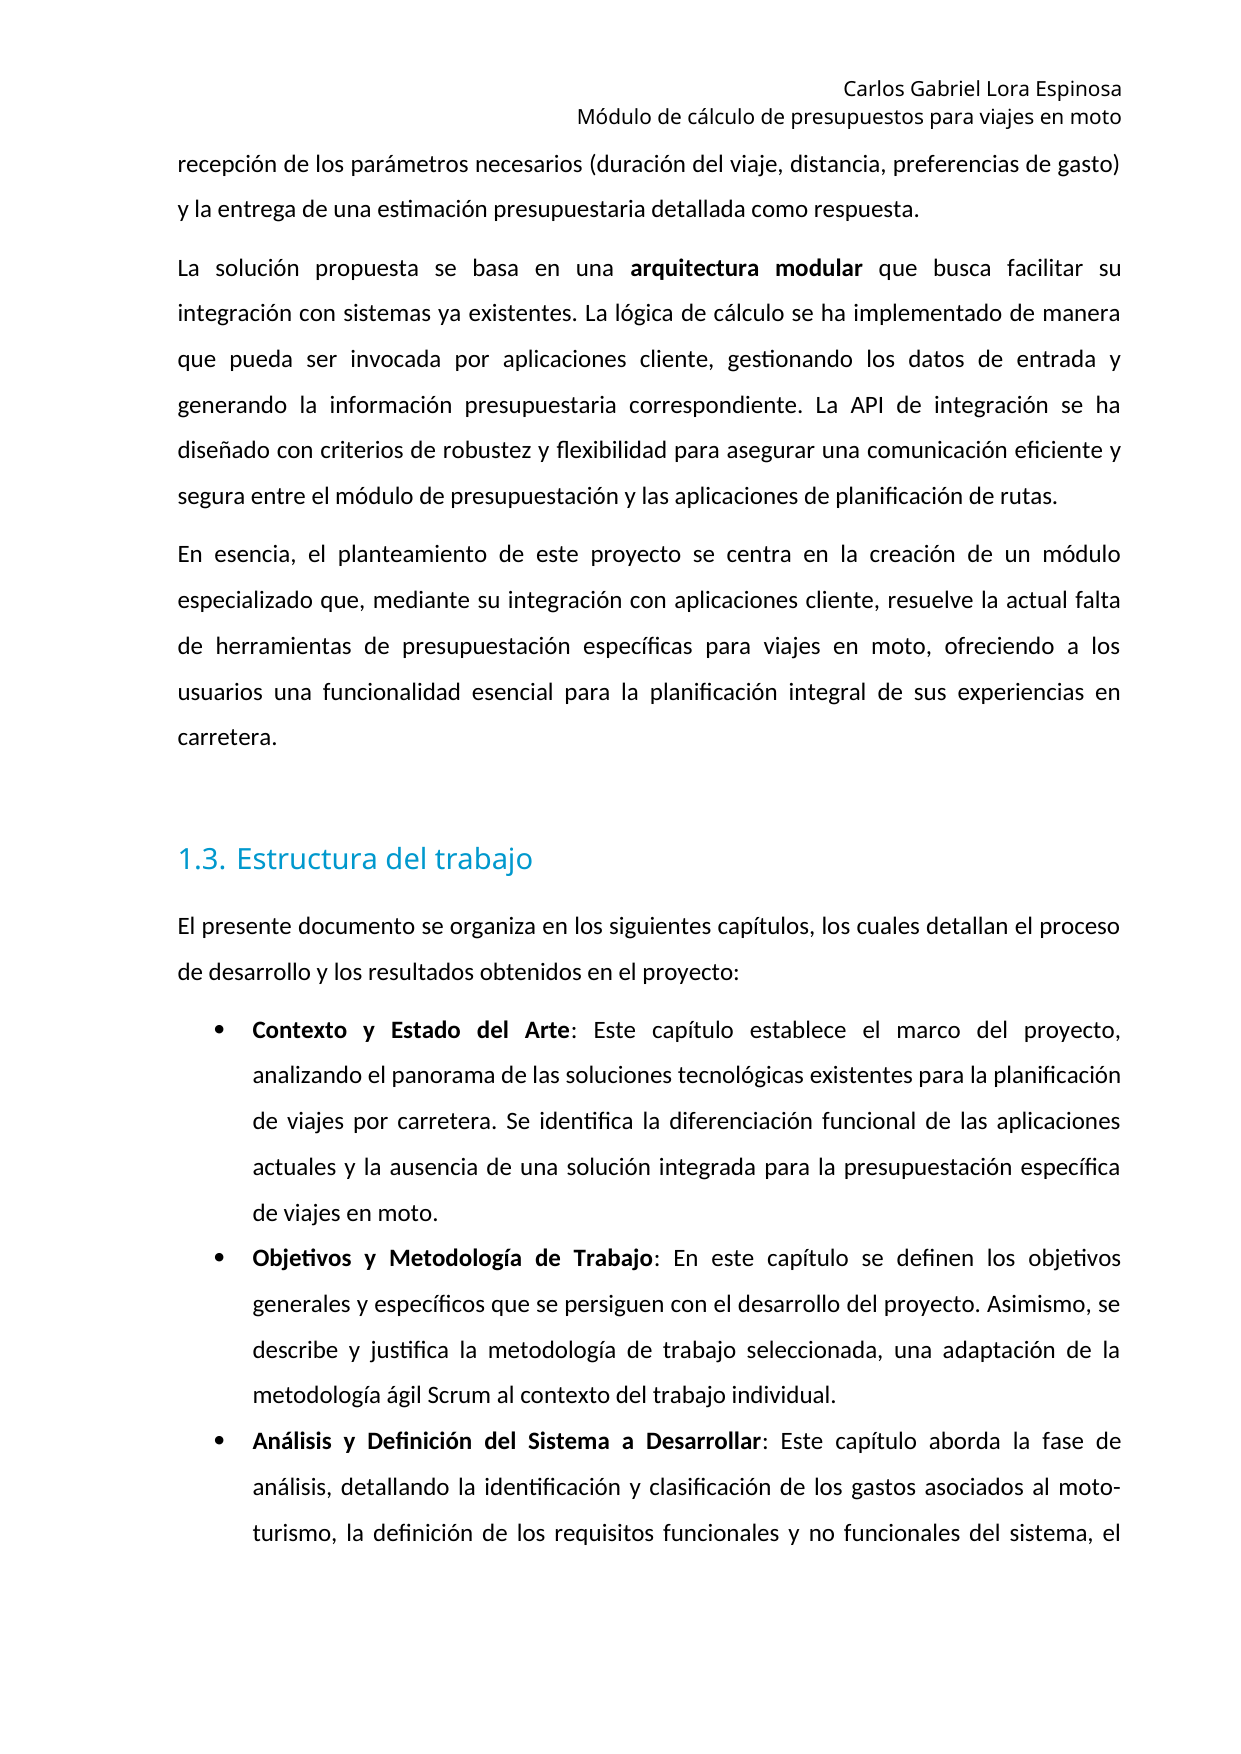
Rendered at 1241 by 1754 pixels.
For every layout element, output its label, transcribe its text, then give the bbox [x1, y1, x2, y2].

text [177, 148, 1122, 224]
subtitle Estructura del trabajo [177, 838, 1122, 878]
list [215, 1425, 1122, 1547]
list Contexto y Estado del Arte: Este capítulo establece el marco del proyecto, analizando el panorama de las soluciones tecnológicas existentes para la planificación de viajes por carretera. Se identifica la diferenciación funcional de las aplicaciones actuales y la ausencia de una solución integrada para la presupuestación específica de viajes en moto. [215, 1014, 1122, 1227]
text En esencia, el planteamiento de este proyecto se centra en la creación de un módulo especializado que, mediante su integración con aplicaciones cliente, resuelve la actual falta de herramientas de presupuestación específicas para viajes en moto, ofreciendo a los usuarios una funcionalidad esencial para la planificación integral de sus experiencias en carretera. [177, 538, 1122, 752]
list Objetivos y Metodología de Trabajo: En este capítulo se definen los objetivos generales y específicos que se persiguen con el desarrollo del proyecto. Asimismo, se describe y justifica la metodología de trabajo seleccionada, una adaptación de la metodología ágil Scrum al contexto del trabajo individual. [215, 1242, 1122, 1410]
text La solución propuesta se basa en una arquitectura modular que busca facilitar su integración con sistemas ya existentes. La lógica de cálculo se ha implementado de manera que pueda ser invocada por aplicaciones cliente, gestionando los datos de entrada y generando la información presupuestaria correspondiente. La API de integración se ha diseñado con criterios de robustez y flexibilidad para asegurar una comunicación eficiente y segura entre el módulo de presupuestación y las aplicaciones de planificación de rutas. [177, 252, 1122, 511]
text El presente documento se organiza en los siguientes capítulos, los cuales detallan el proceso de desarrollo y los resultados obtenidos en el proyecto: [177, 910, 1122, 986]
